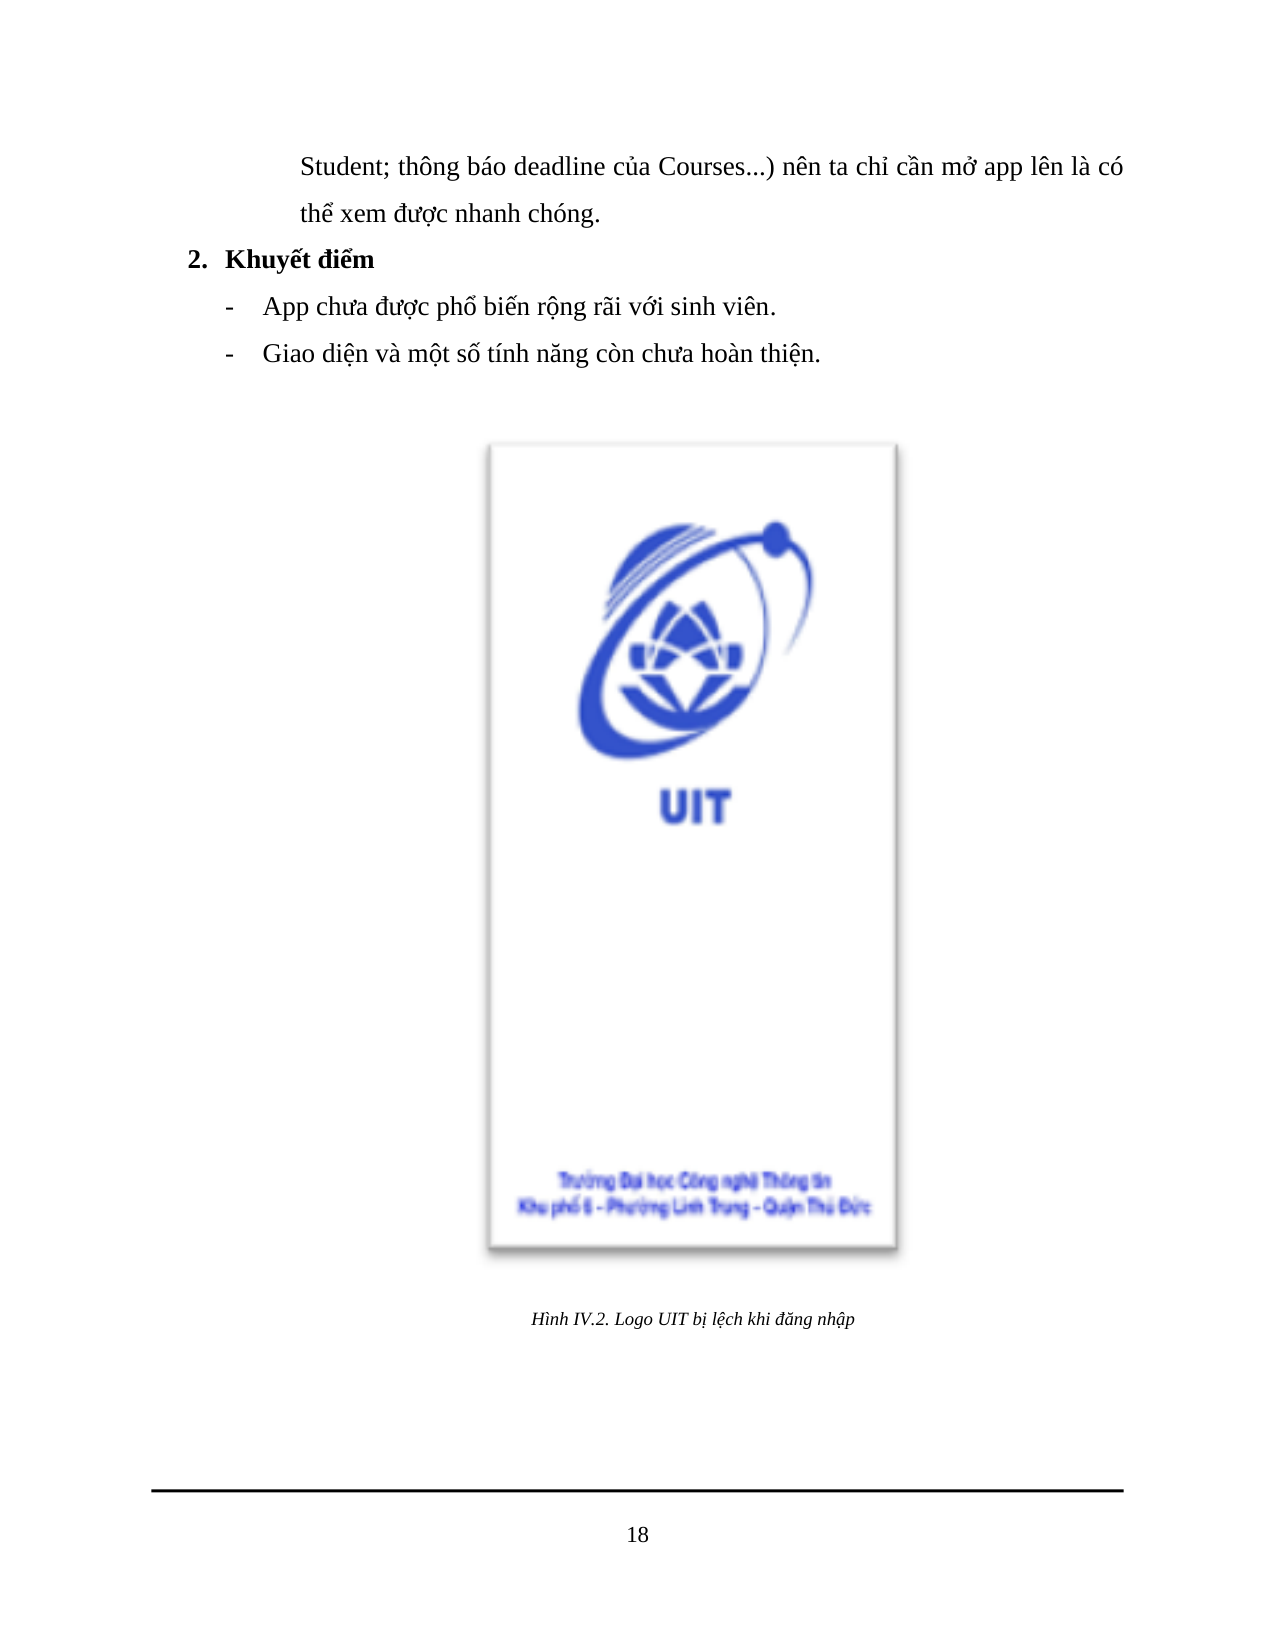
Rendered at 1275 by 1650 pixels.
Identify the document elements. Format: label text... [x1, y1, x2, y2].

text Hình IV.2. Logo UIT bị lệch khi đăng nhập [187, 1308, 1125, 1329]
list Khuyết điểm [187, 243, 1125, 274]
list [262, 150, 1125, 228]
list App chưa được phổ biến rộng rãi với sinh viên. [225, 290, 1125, 321]
picture [468, 430, 920, 1278]
list Giao diện và một số tính năng còn chưa hoàn thiện. [225, 337, 1125, 368]
